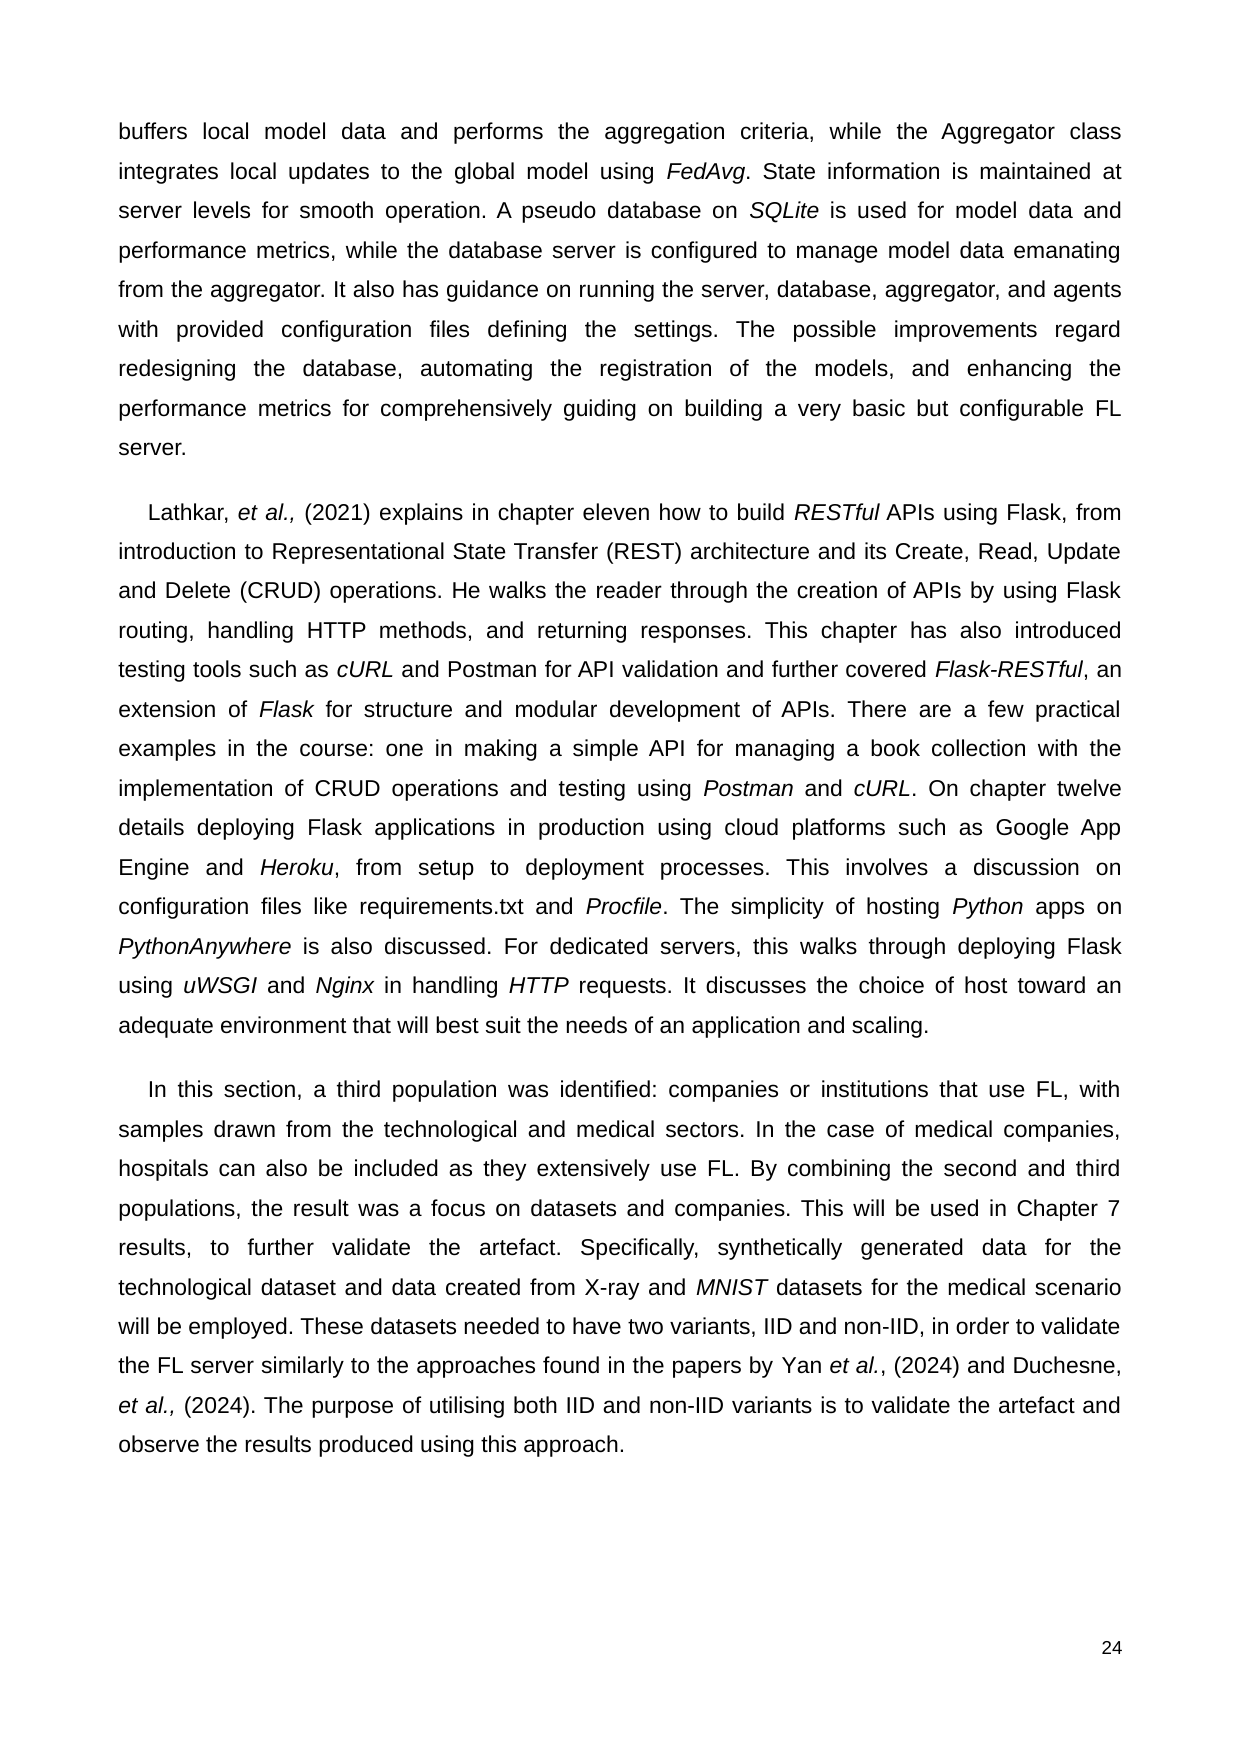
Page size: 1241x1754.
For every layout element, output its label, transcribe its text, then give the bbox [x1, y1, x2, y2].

text Lathkar, et al., (2021) explains in chapter eleven how to build RESTful APIs using Flask, from introduction to Representational State Transfer (REST) architecture and its Create, Read, Update and Delete (CRUD) operations. He walks the reader through the creation of APIs by using Flask routing, handling HTTP methods, and returning responses. This chapter has also introduced testing tools such as cURL and Postman for API validation and further covered Flask-RESTful, an extension of Flask for structure and modular development of APIs. There are a few practical examples in the course: one in making a simple API for managing a book collection with the implementation of CRUD operations and testing using Postman and cURL. On chapter twelve details deploying Flask applications in production using cloud platforms such as Google App Engine and Heroku, from setup to deployment processes. This involves a discussion on configuration files like requirements.txt and Procfile. The simplicity of hosting Python apps on PythonAnywhere is also discussed. For dedicated servers, this walks through deploying Flask using uWSGI and Nginx in handling HTTP requests. It discusses the choice of host toward an adequate environment that will best suit the needs of an application and scaling. [118, 498, 1122, 1038]
text In this section, a third population was identified: companies or institutions that use FL, with samples drawn from the technological and medical sectors. In the case of medical companies, hospitals can also be included as they extensively use FL. By combining the second and third populations, the result was a focus on datasets and companies. This will be used in Chapter 7 results, to further validate the artefact. Specifically, synthetically generated data for the technological dataset and data created from X-ray and MNIST datasets for the medical scenario will be employed. These datasets needed to have two variants, IID and non-IID, in order to validate the FL server similarly to the approaches found in the papers by Yan et al., (2024) and Duchesne, et al., (2024). The purpose of utilising both IID and non-IID variants is to validate the artefact and observe the results produced using this approach. [118, 1076, 1122, 1458]
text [118, 118, 1122, 460]
